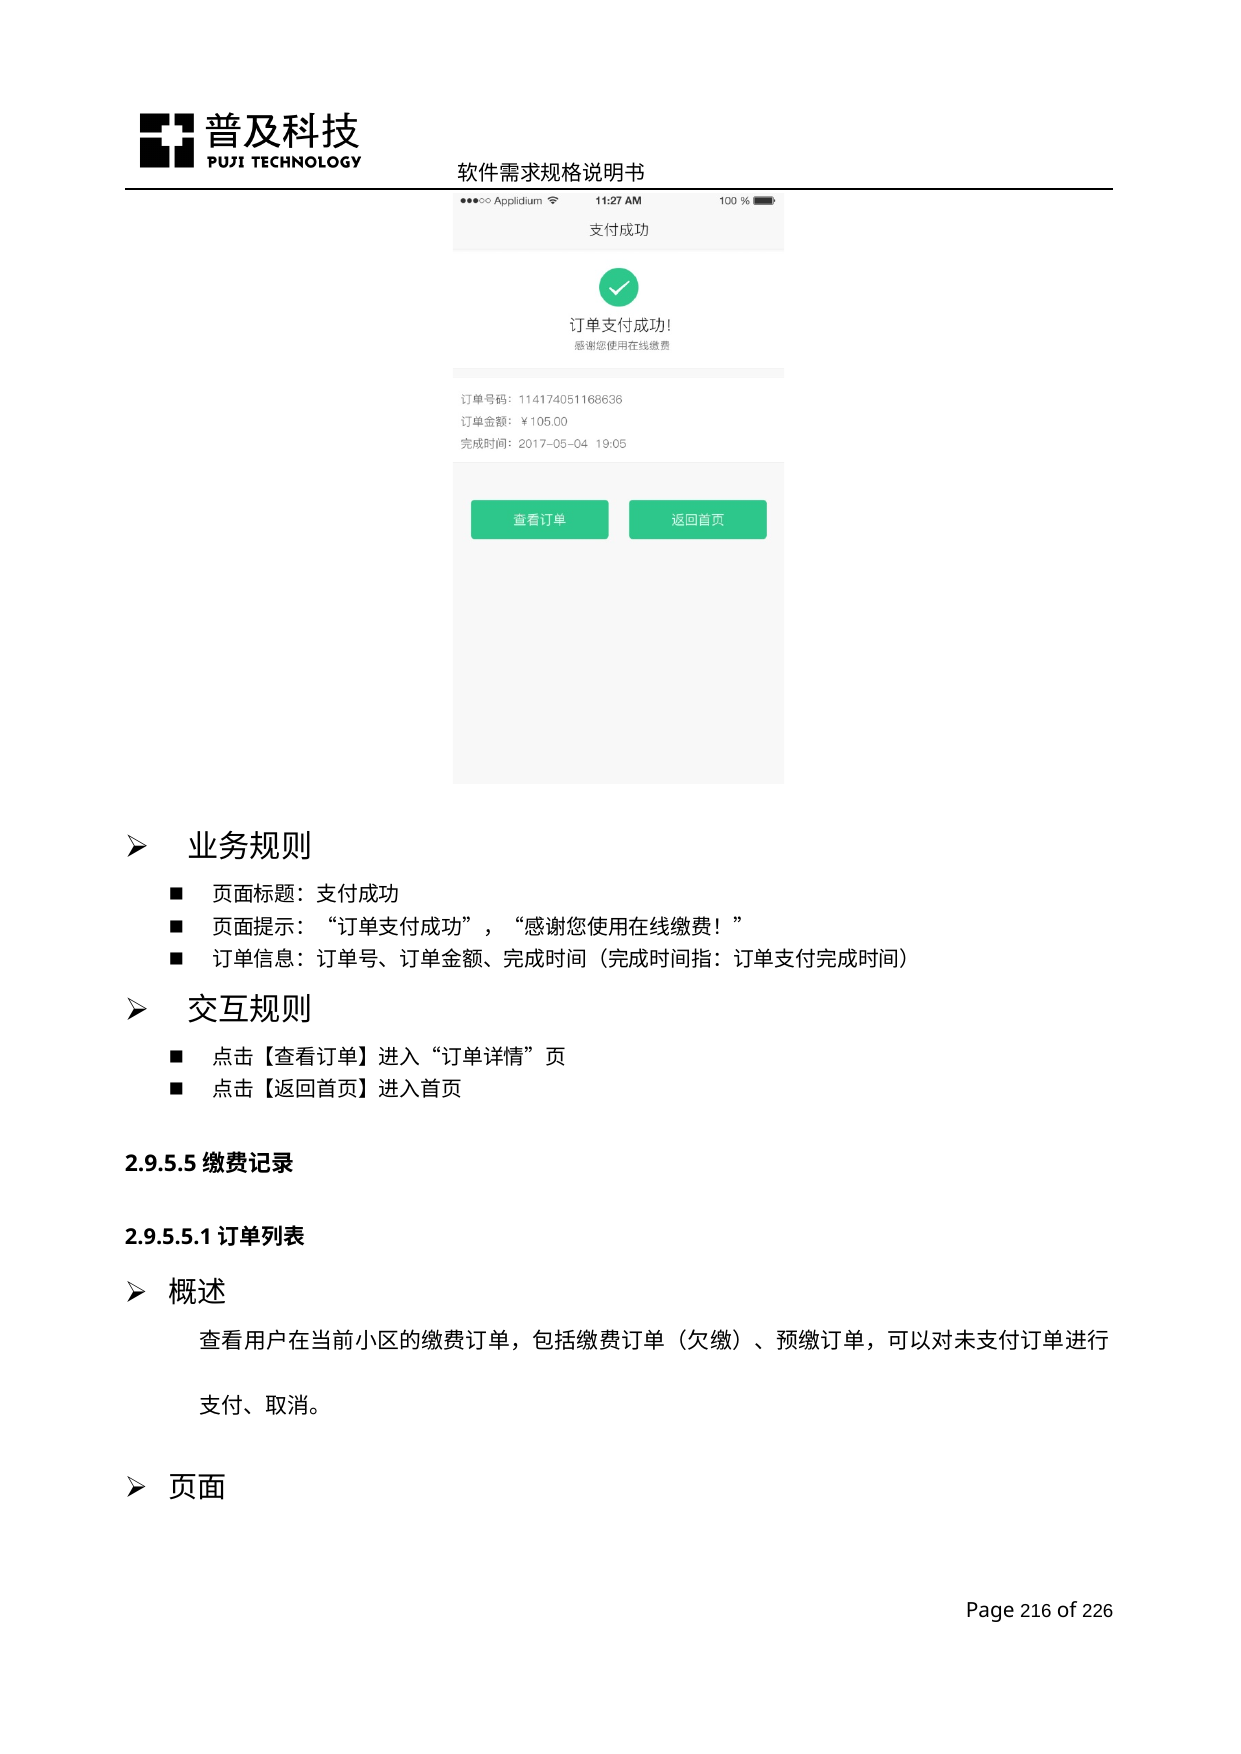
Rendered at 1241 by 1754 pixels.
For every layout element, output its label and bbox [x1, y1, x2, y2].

picture [124, 103, 365, 180]
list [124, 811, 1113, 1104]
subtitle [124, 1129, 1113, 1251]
picture [452, 193, 785, 784]
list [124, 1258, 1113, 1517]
